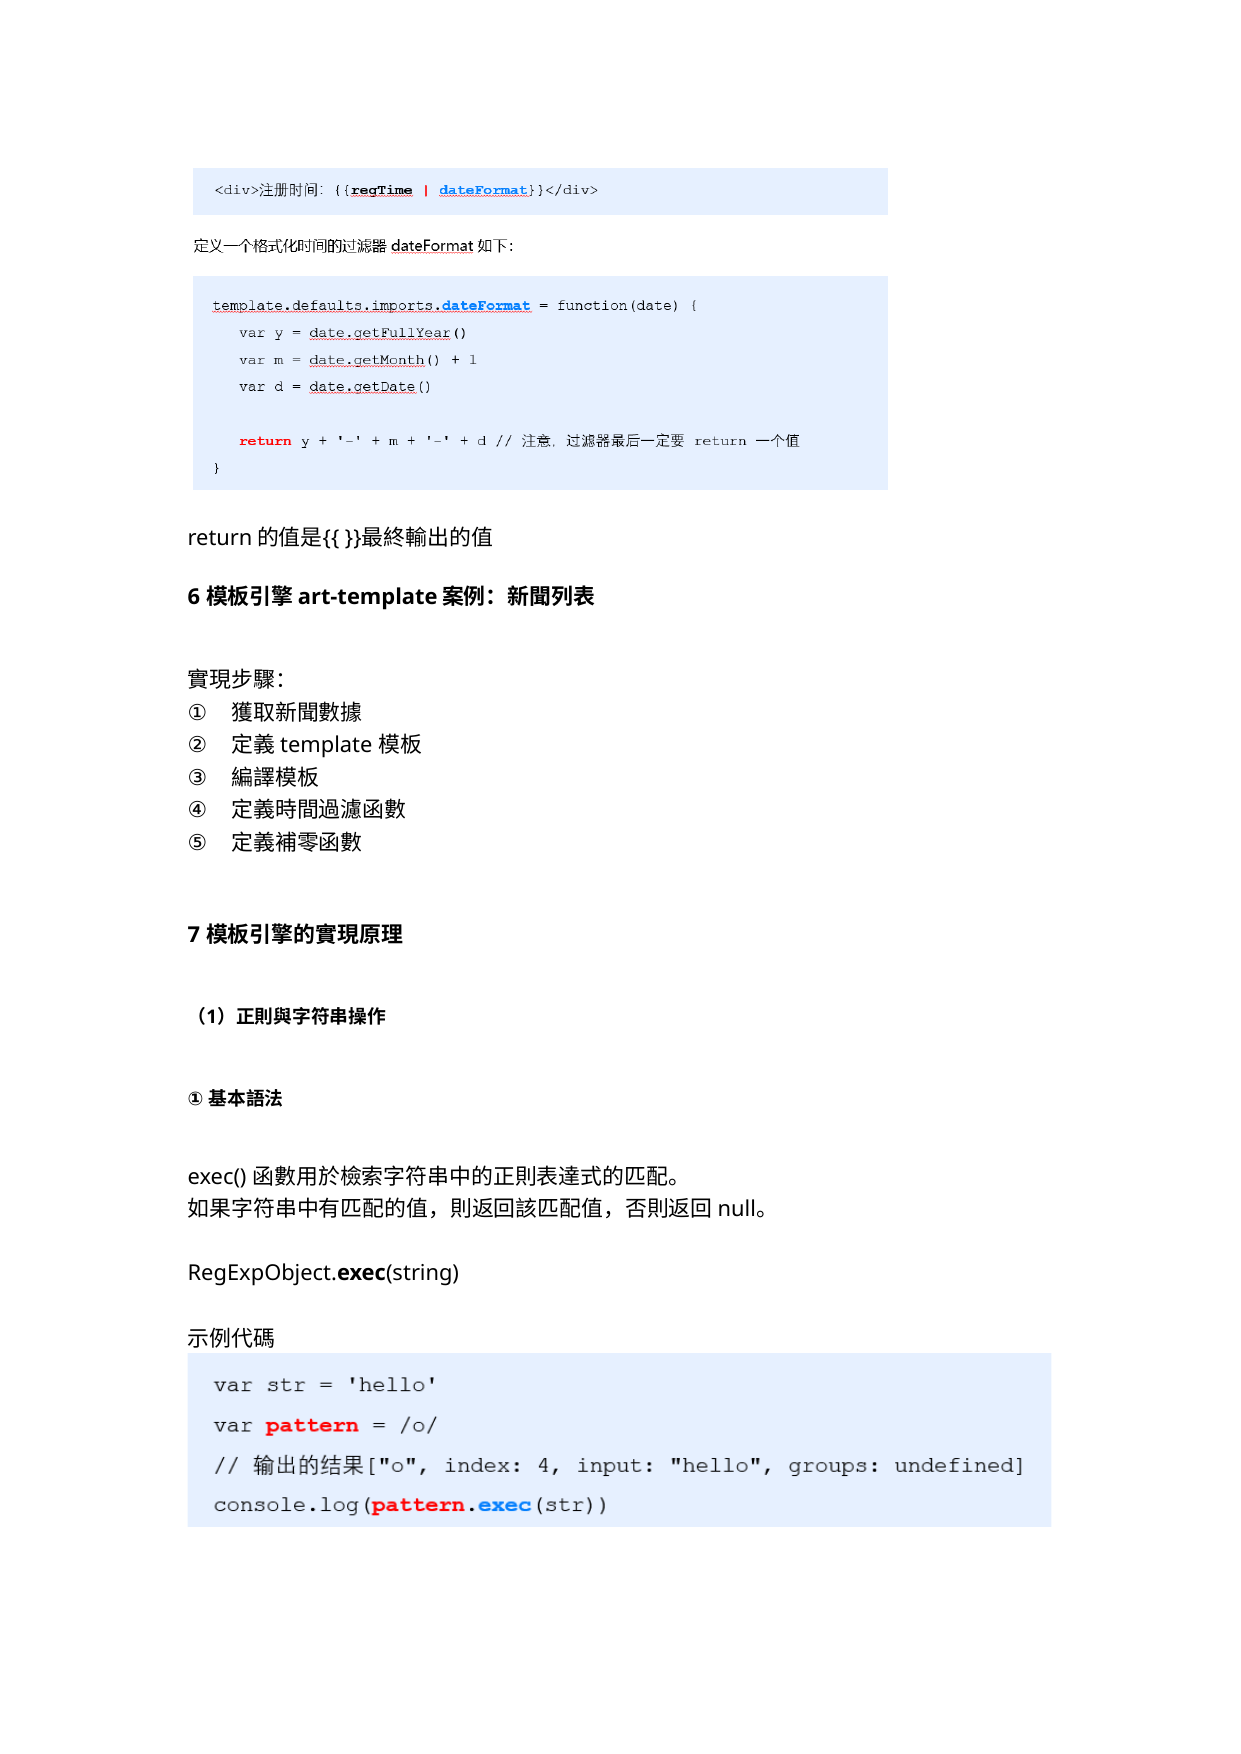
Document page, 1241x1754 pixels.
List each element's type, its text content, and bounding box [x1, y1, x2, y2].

text 如果字符串中有匹配的值，則返回該匹配值，否則返回 null。 [187, 1191, 1053, 1223]
subtitle 7 模板引擎的實現原理 [187, 916, 1053, 949]
list 獲取新聞數據 [187, 694, 1053, 727]
text return的值是{{ }}最終輸出的值 [187, 519, 1053, 552]
subtitle 6 模板引擎art-template案例：新聞列表 [187, 579, 1053, 612]
text RegExpObject.exec(string) [187, 1256, 1053, 1288]
list 定義補零函數 [187, 824, 1053, 857]
list 編譯模板 [187, 759, 1053, 792]
subtitle ① 基本語法 [187, 1081, 1053, 1113]
picture [187, 162, 891, 490]
picture [187, 1353, 1052, 1527]
text exec() 函數用於檢索字符串中的正則表達式的匹配。 [187, 1158, 1053, 1191]
text 示例代碼 [187, 1321, 1053, 1353]
text 實現步驟： [187, 662, 1053, 694]
subtitle （1）正則與字符串操作 [187, 999, 1053, 1032]
list 定義 template 模板 [187, 727, 1053, 759]
list 定義時間過濾函數 [187, 792, 1053, 824]
